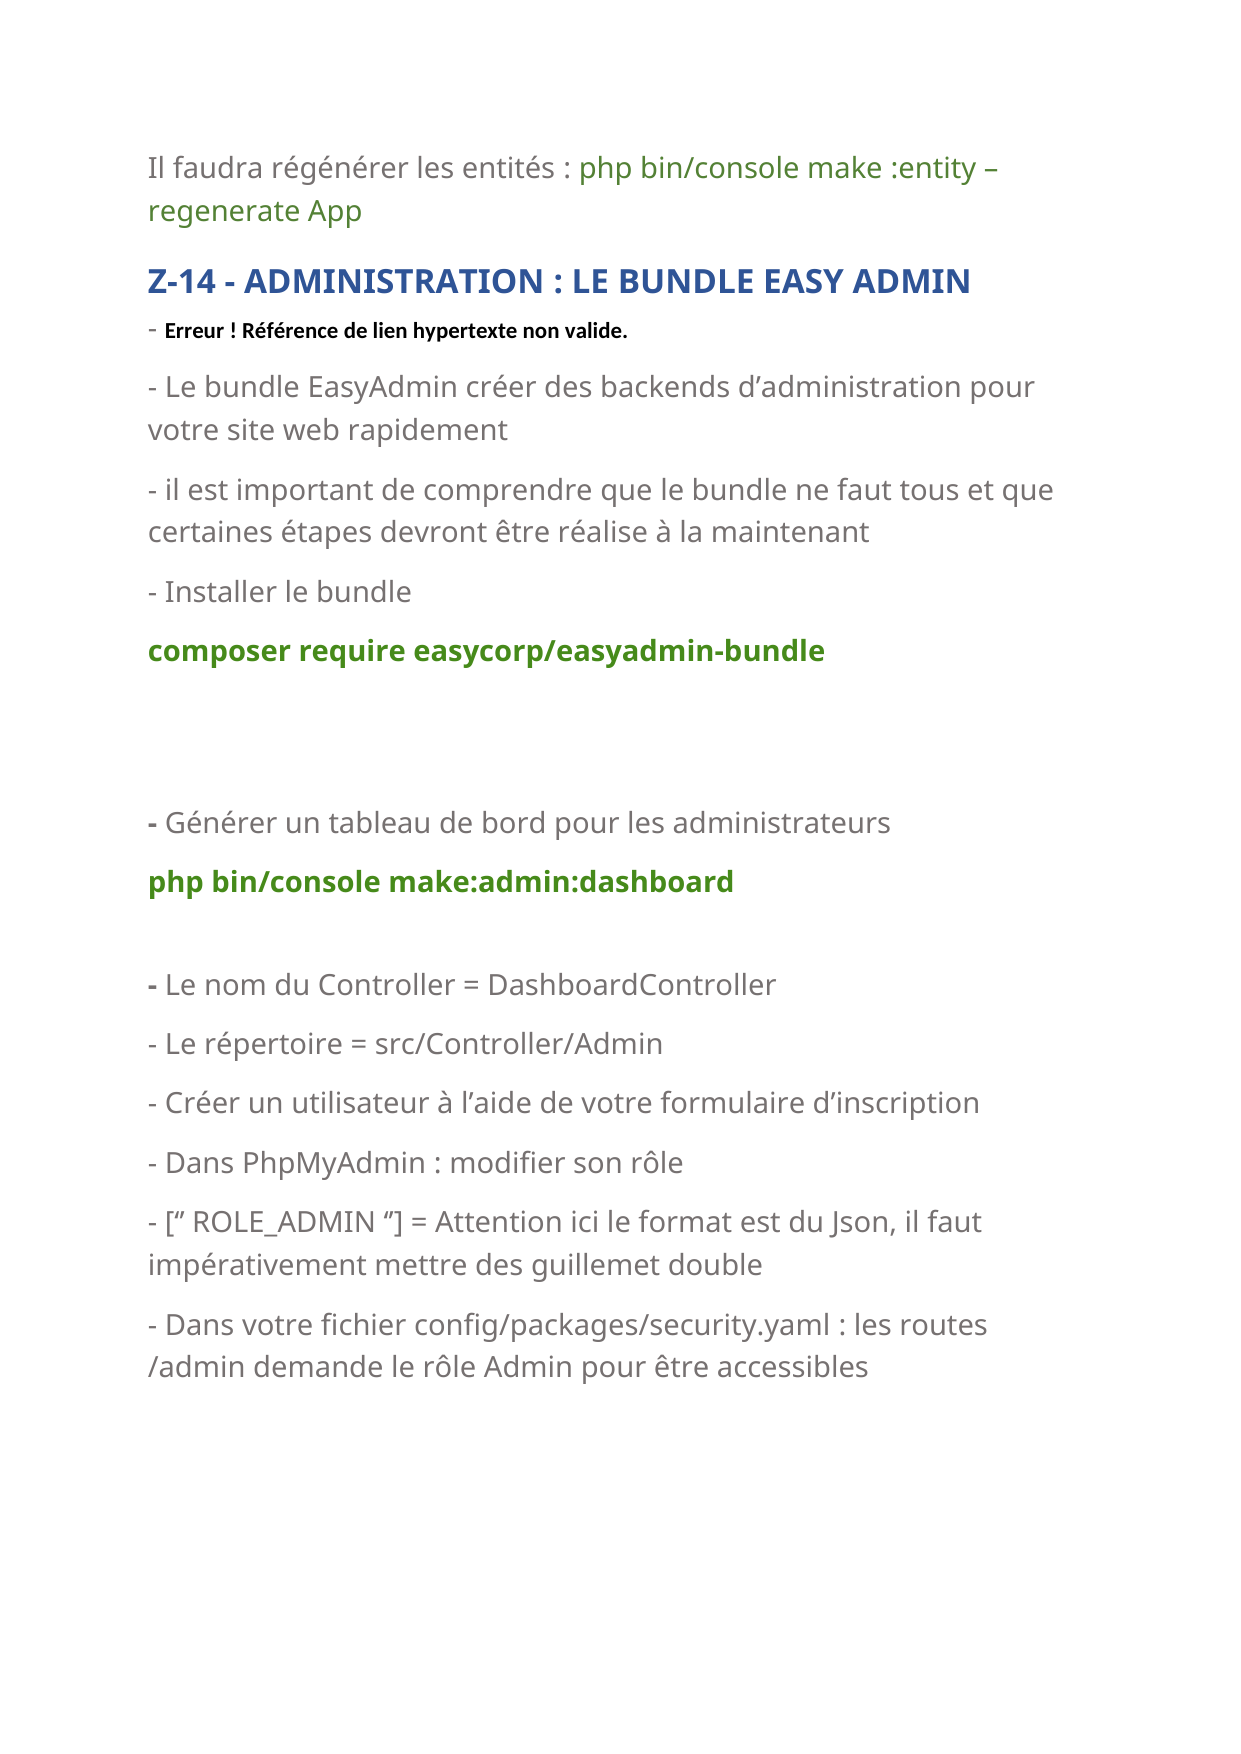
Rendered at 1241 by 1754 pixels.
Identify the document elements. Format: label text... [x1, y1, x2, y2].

text - Créer un utilisateur à l’aide de votre formulaire d’inscription [148, 1083, 1093, 1122]
text - Installer le bundle [148, 571, 1093, 611]
text php bin/console make:admin:dashboard [148, 861, 1093, 901]
text - Générer un tableau de bord pour les administrateurs [148, 802, 1093, 842]
subtitle Z-14 - ADMINISTRATION : LE BUNDLE EASY ADMIN [148, 258, 1093, 304]
text - [‘’ ROLE_ADMIN ‘’] = Attention ici le format est du Json, il faut impérativement mettre des guillemet double [148, 1202, 1093, 1284]
text - Le répertoire = src/Controller/Admin [148, 1023, 1093, 1063]
text - Le nom du Controller = DashboardController [148, 964, 1093, 1003]
text - il est important de comprendre que le bundle ne faut tous et que certaines étapes devront être réalise à la maintenant [148, 469, 1093, 551]
text - Dans votre fichier config/packages/security.yaml : les routes /admin demande le rôle Admin pour être accessibles [148, 1304, 1093, 1386]
text Il faudra régénérer les entités : php bin/console make :entity –regenerate App [148, 148, 1093, 230]
text - Le bundle EasyAdmin créer des backends d’administration pour votre site web rapidement [148, 367, 1093, 449]
text - Erreur ! Référence de lien hypertexte non valide. [148, 307, 1093, 347]
text composer require easycorp/easyadmin-bundle [148, 631, 1093, 670]
text - Dans PhpMyAdmin : modifier son rôle [148, 1142, 1093, 1182]
